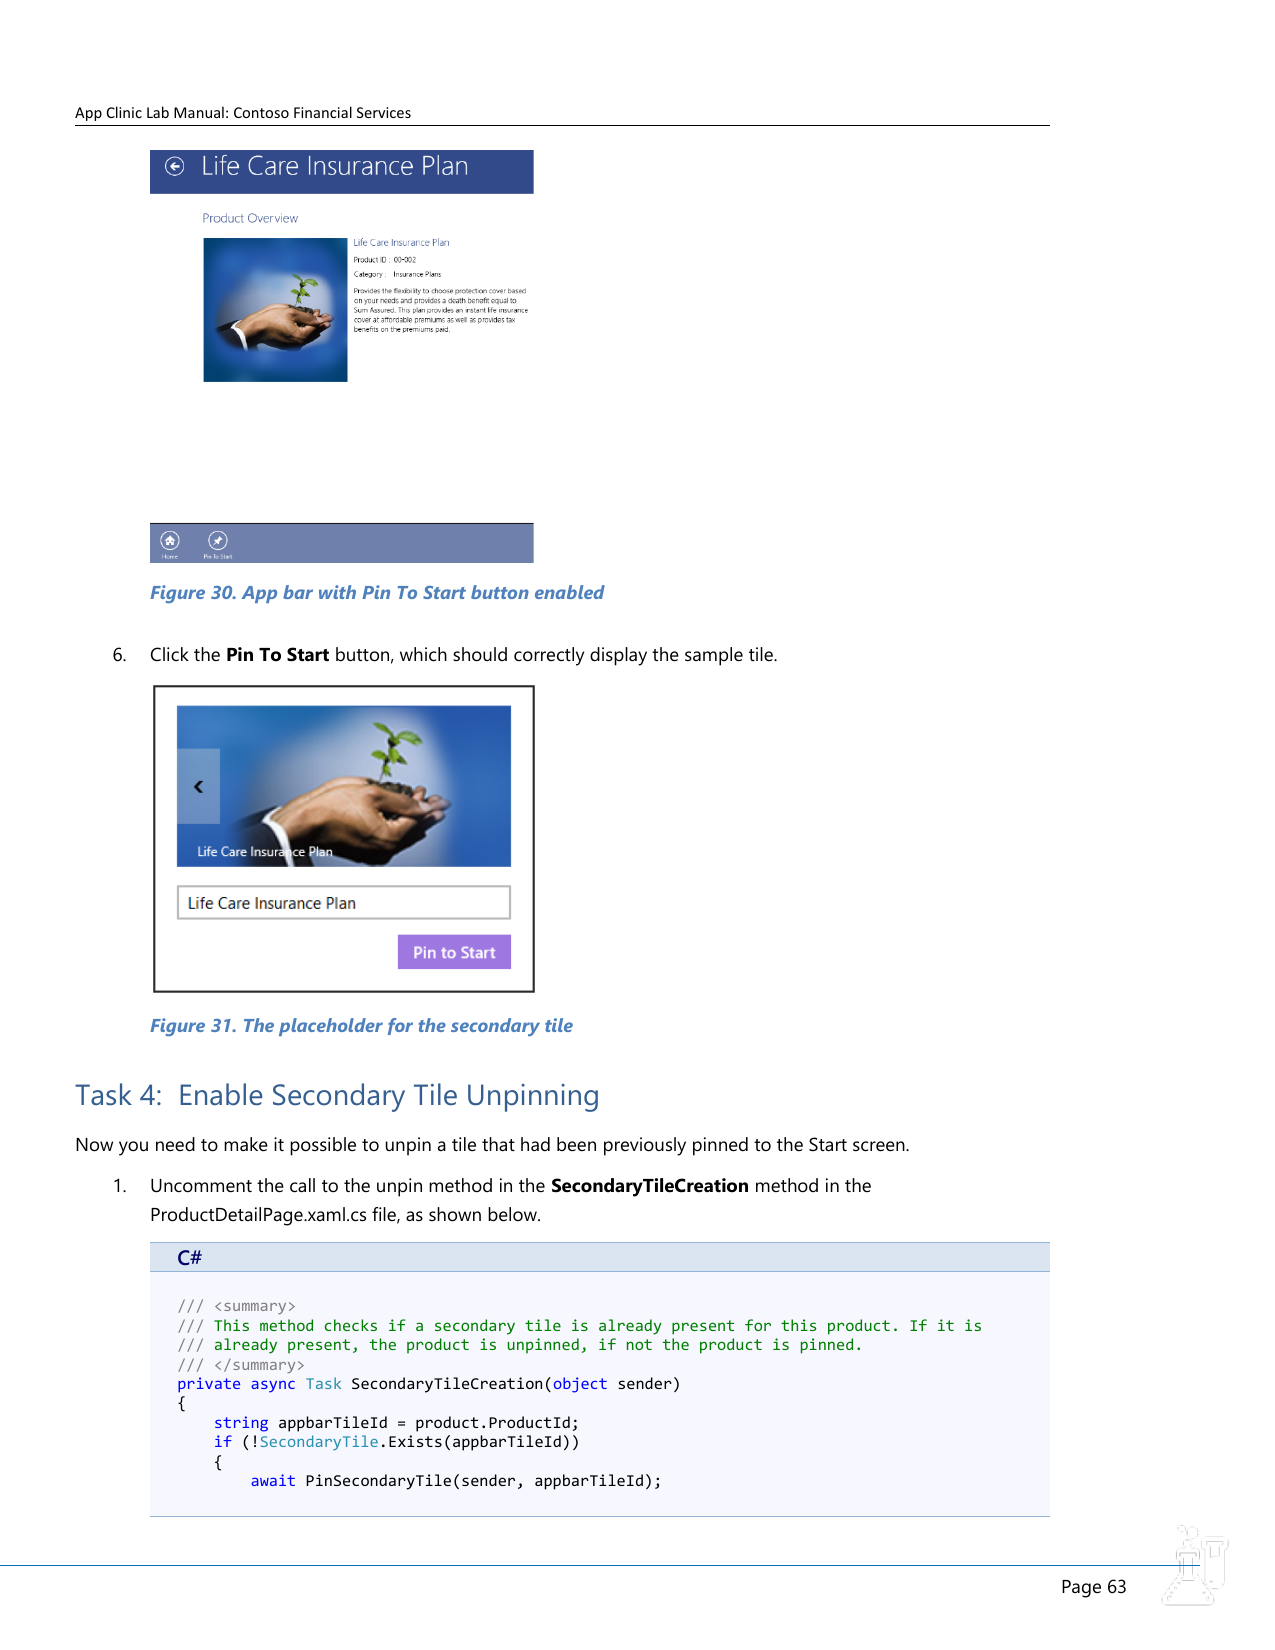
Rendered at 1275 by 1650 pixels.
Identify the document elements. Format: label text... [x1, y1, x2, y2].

picture [150, 682, 537, 996]
picture [150, 150, 534, 563]
text Figure 31. The placeholder for the secondary tile [75, 1012, 1050, 1037]
table_header C# [150, 1243, 1050, 1271]
list Click the Pin To Start button, which should correctly display the sample tile. [112, 642, 1050, 666]
subtitle Task 4: Enable Secondary Tile Unpinning [75, 1074, 1050, 1113]
list Uncomment the call to the unpin method in the SecondaryTileCreation method in the ProductDetailPage.xaml.cs file, as shown below. [112, 1172, 1050, 1226]
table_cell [150, 1272, 1050, 1516]
text Now you need to make it possible to unpin a tile that had been previously pinned to the Start screen. [75, 1131, 1050, 1156]
text Figure 30. App bar with Pin To Start button enabled [75, 579, 1050, 604]
